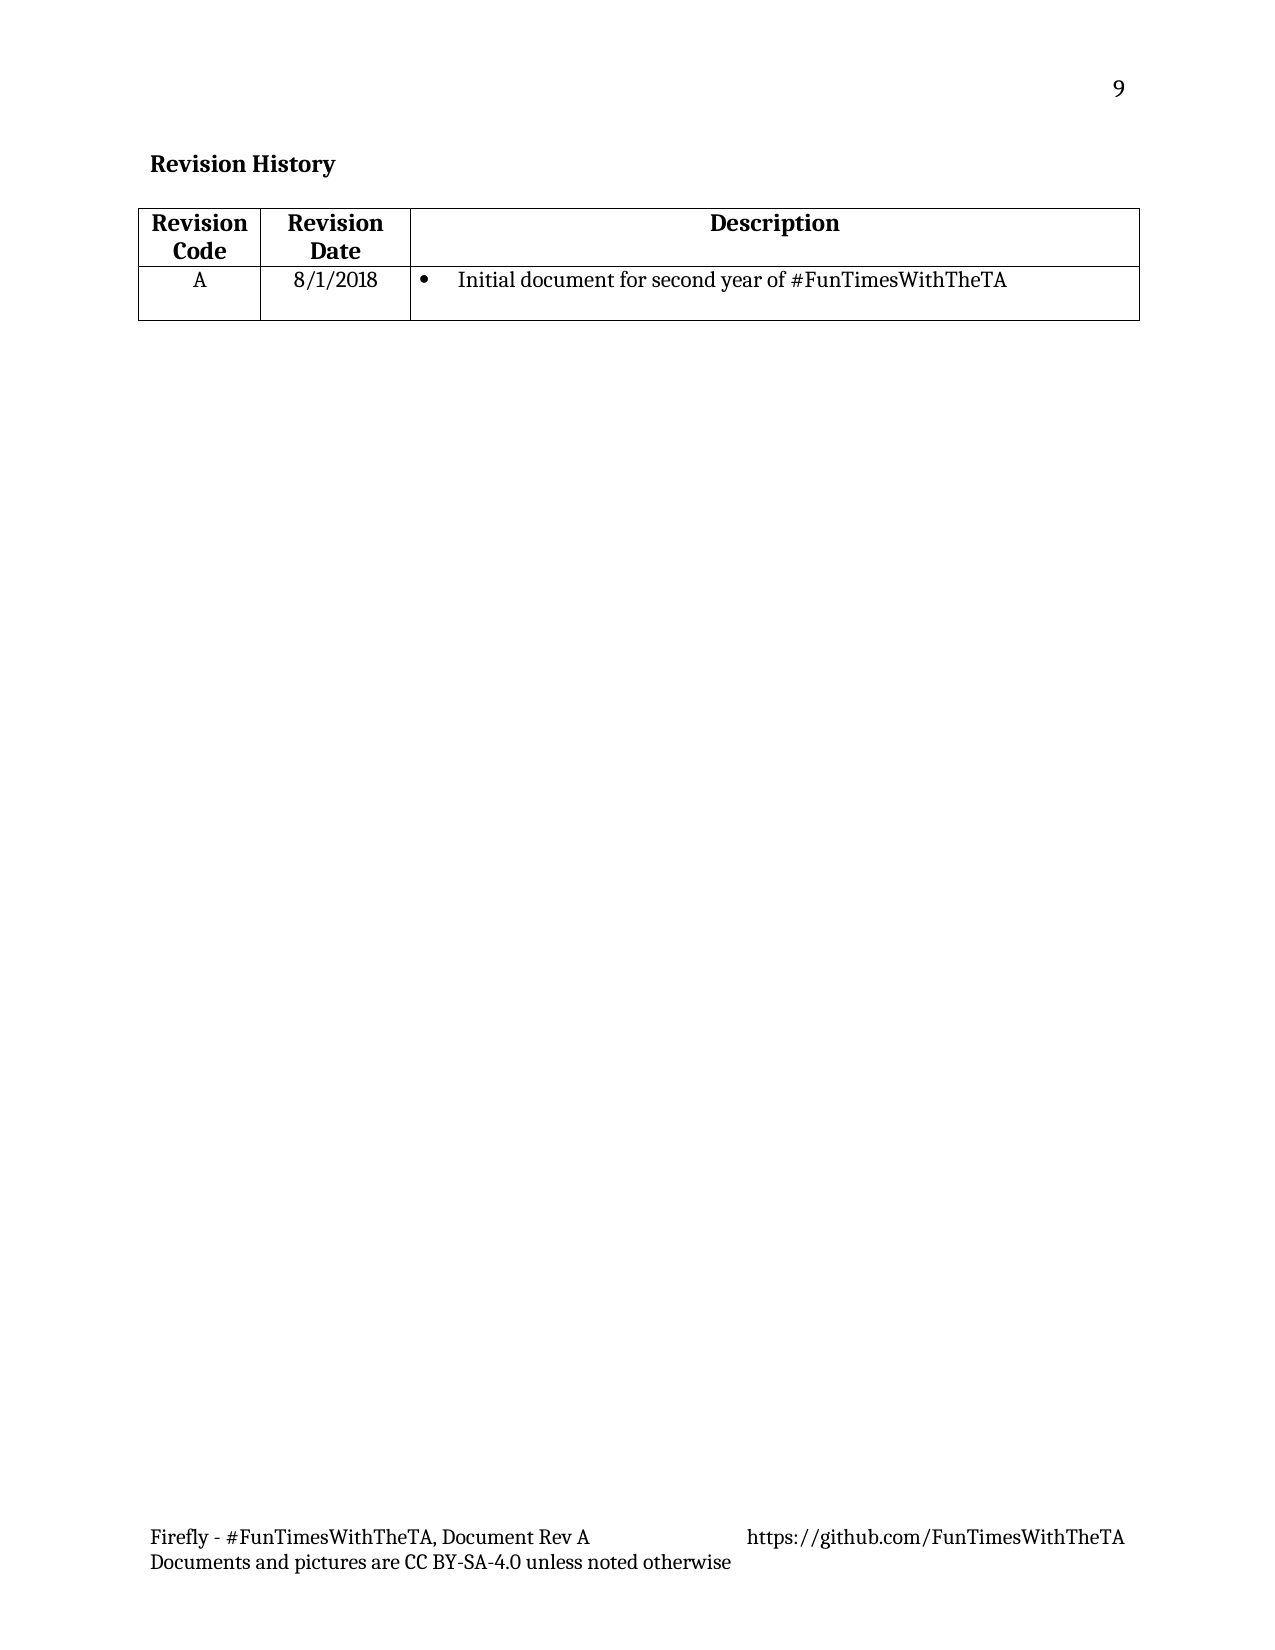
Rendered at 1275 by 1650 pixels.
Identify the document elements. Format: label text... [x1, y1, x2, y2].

table_header Description [411, 209, 1139, 266]
table_header Revision Date [261, 209, 410, 266]
table_header Revision Code [139, 209, 260, 266]
text Revision History [150, 150, 1125, 179]
table_cell Initial document for second year of #FunTimesWithTheTA [411, 267, 1139, 320]
table_cell A [139, 267, 260, 320]
table_cell 8/1/2018 [261, 267, 410, 320]
